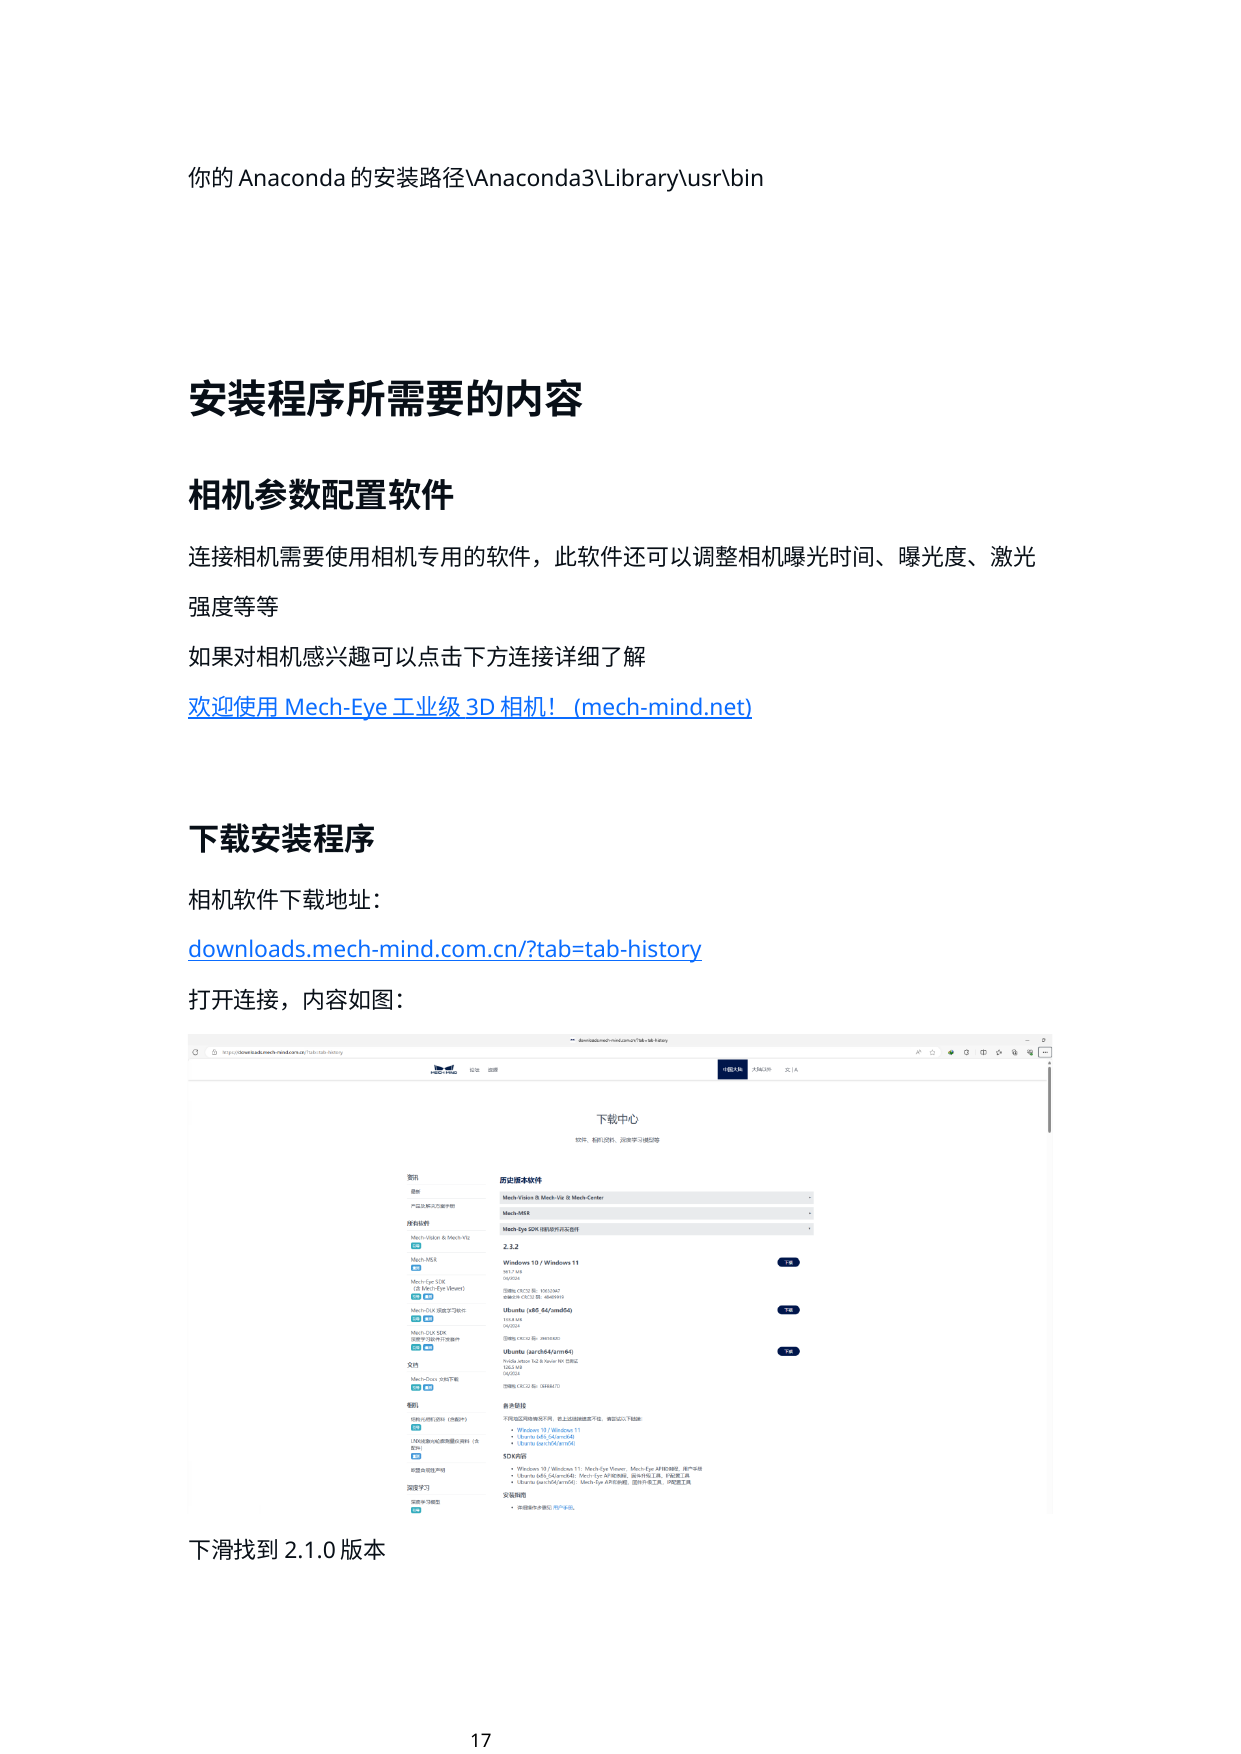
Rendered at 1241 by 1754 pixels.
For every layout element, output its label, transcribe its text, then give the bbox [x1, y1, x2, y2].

subtitle 安装程序所需要的内容 [188, 358, 1052, 433]
subtitle 相机参数配置软件 [188, 468, 1052, 518]
text 打开连接，内容如图： [188, 974, 1052, 1024]
picture [187, 1034, 1053, 1514]
text 相机软件下载地址： [188, 874, 1052, 924]
text 欢迎使用Mech-Eye工业级3D相机！ (mech-mind.net) [188, 680, 1052, 730]
text 连接相机需要使用相机专用的软件，此软件还可以调整相机曝光时间、曝光度、激光强度等等 [188, 530, 1052, 630]
text 如果对相机感兴趣可以点击下方连接详细了解 [188, 630, 1052, 680]
text 你的Anaconda的安装路径\Anaconda3\Library\usr\bin [188, 152, 1052, 202]
text 下滑找到2.1.0版本 [188, 1524, 1052, 1574]
text downloads.mech-mind.com.cn/?tab=tab-history [188, 924, 1052, 974]
subtitle 下载安装程序 [188, 811, 1052, 861]
